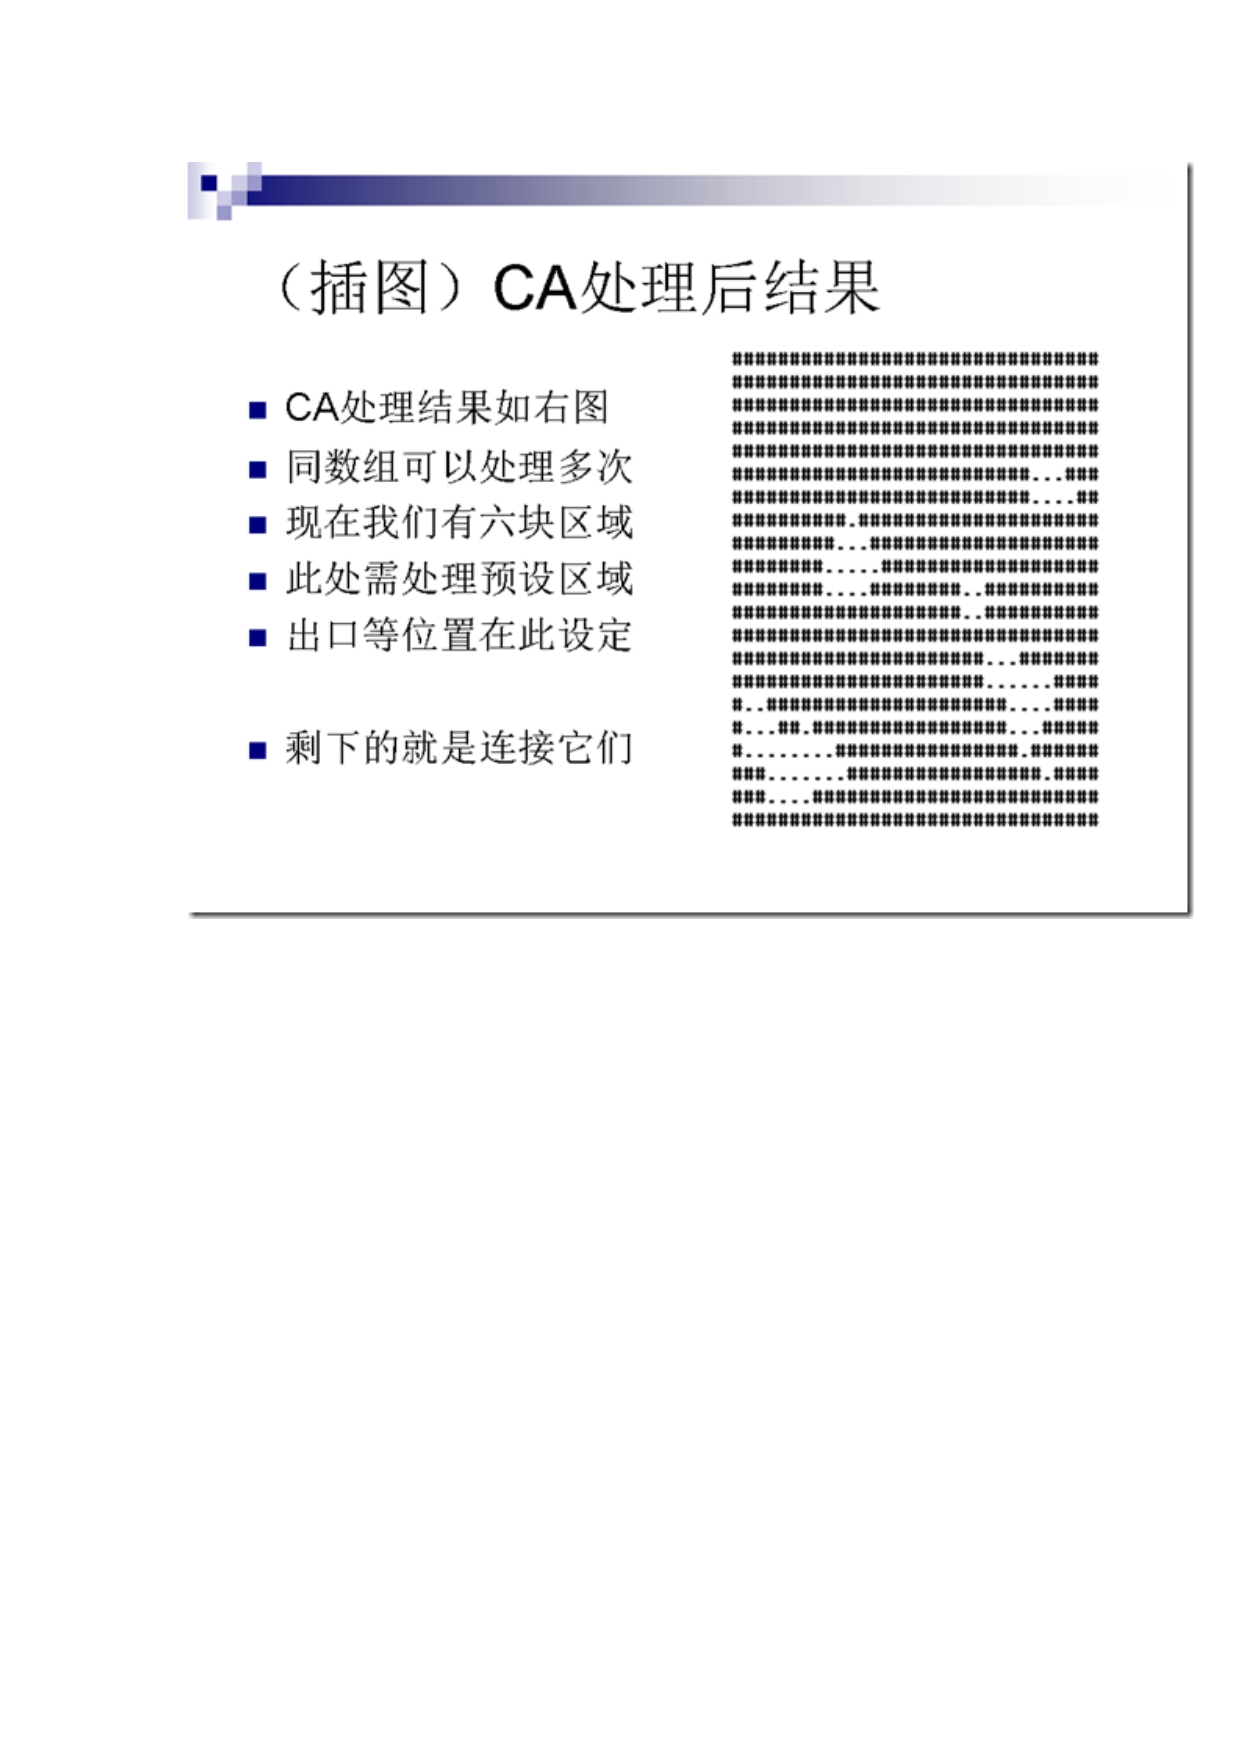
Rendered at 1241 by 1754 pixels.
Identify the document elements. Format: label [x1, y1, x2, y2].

picture [187, 162, 1194, 919]
